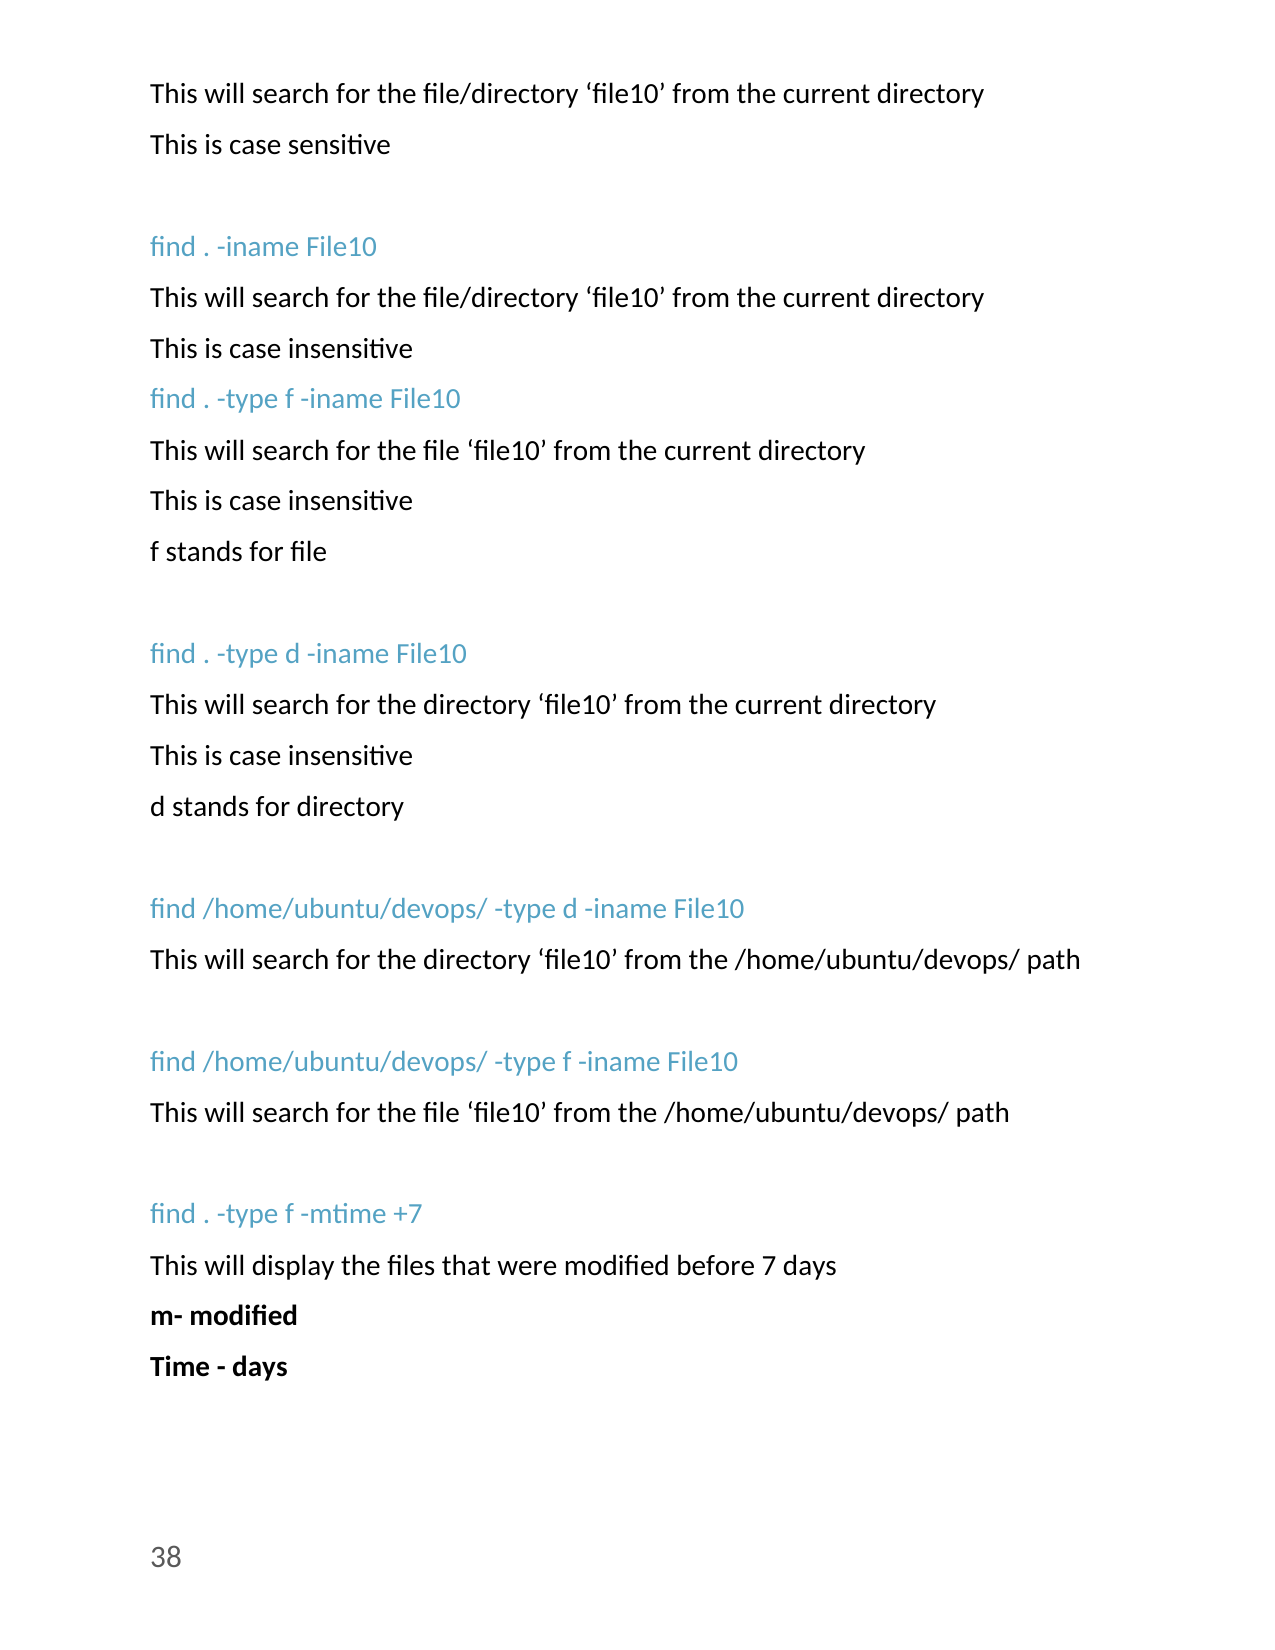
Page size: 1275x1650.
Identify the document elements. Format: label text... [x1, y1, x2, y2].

text find . -type f -iname File10 [150, 381, 1125, 416]
text This will search for the directory ‘file10’ from the current directory [150, 686, 1125, 722]
text find . -type d -iname File10 [150, 635, 1125, 671]
text This is case sensitive [150, 126, 1125, 162]
text This will search for the file/directory ‘file10’ from the current directory [150, 279, 1125, 314]
text find . -type f -mtime +7 [150, 1196, 1125, 1231]
text This is case insensitive [150, 330, 1125, 365]
text find /home/ubuntu/devops/ -type d -iname File10 [150, 890, 1125, 926]
text Time - days [150, 1348, 1125, 1384]
text find /home/ubuntu/devops/ -type f -iname File10 [150, 1043, 1125, 1078]
text This is case insensitive [150, 482, 1125, 518]
text This is case insensitive [150, 737, 1125, 773]
text This will search for the file ‘file10’ from the /home/ubuntu/devops/ path [150, 1094, 1125, 1129]
text d stands for directory [150, 788, 1125, 824]
text This will search for the directory ‘file10’ from the /home/ubuntu/devops/ path [150, 941, 1125, 977]
text This will search for the file ‘file10’ from the current directory [150, 432, 1125, 467]
text find . -iname File10 [150, 228, 1125, 263]
text This will search for the file/directory ‘file10’ from the current directory [150, 75, 1125, 111]
text This will display the files that were modified before 7 days [150, 1247, 1125, 1282]
text f stands for file [150, 533, 1125, 569]
text m- modified [150, 1297, 1125, 1333]
